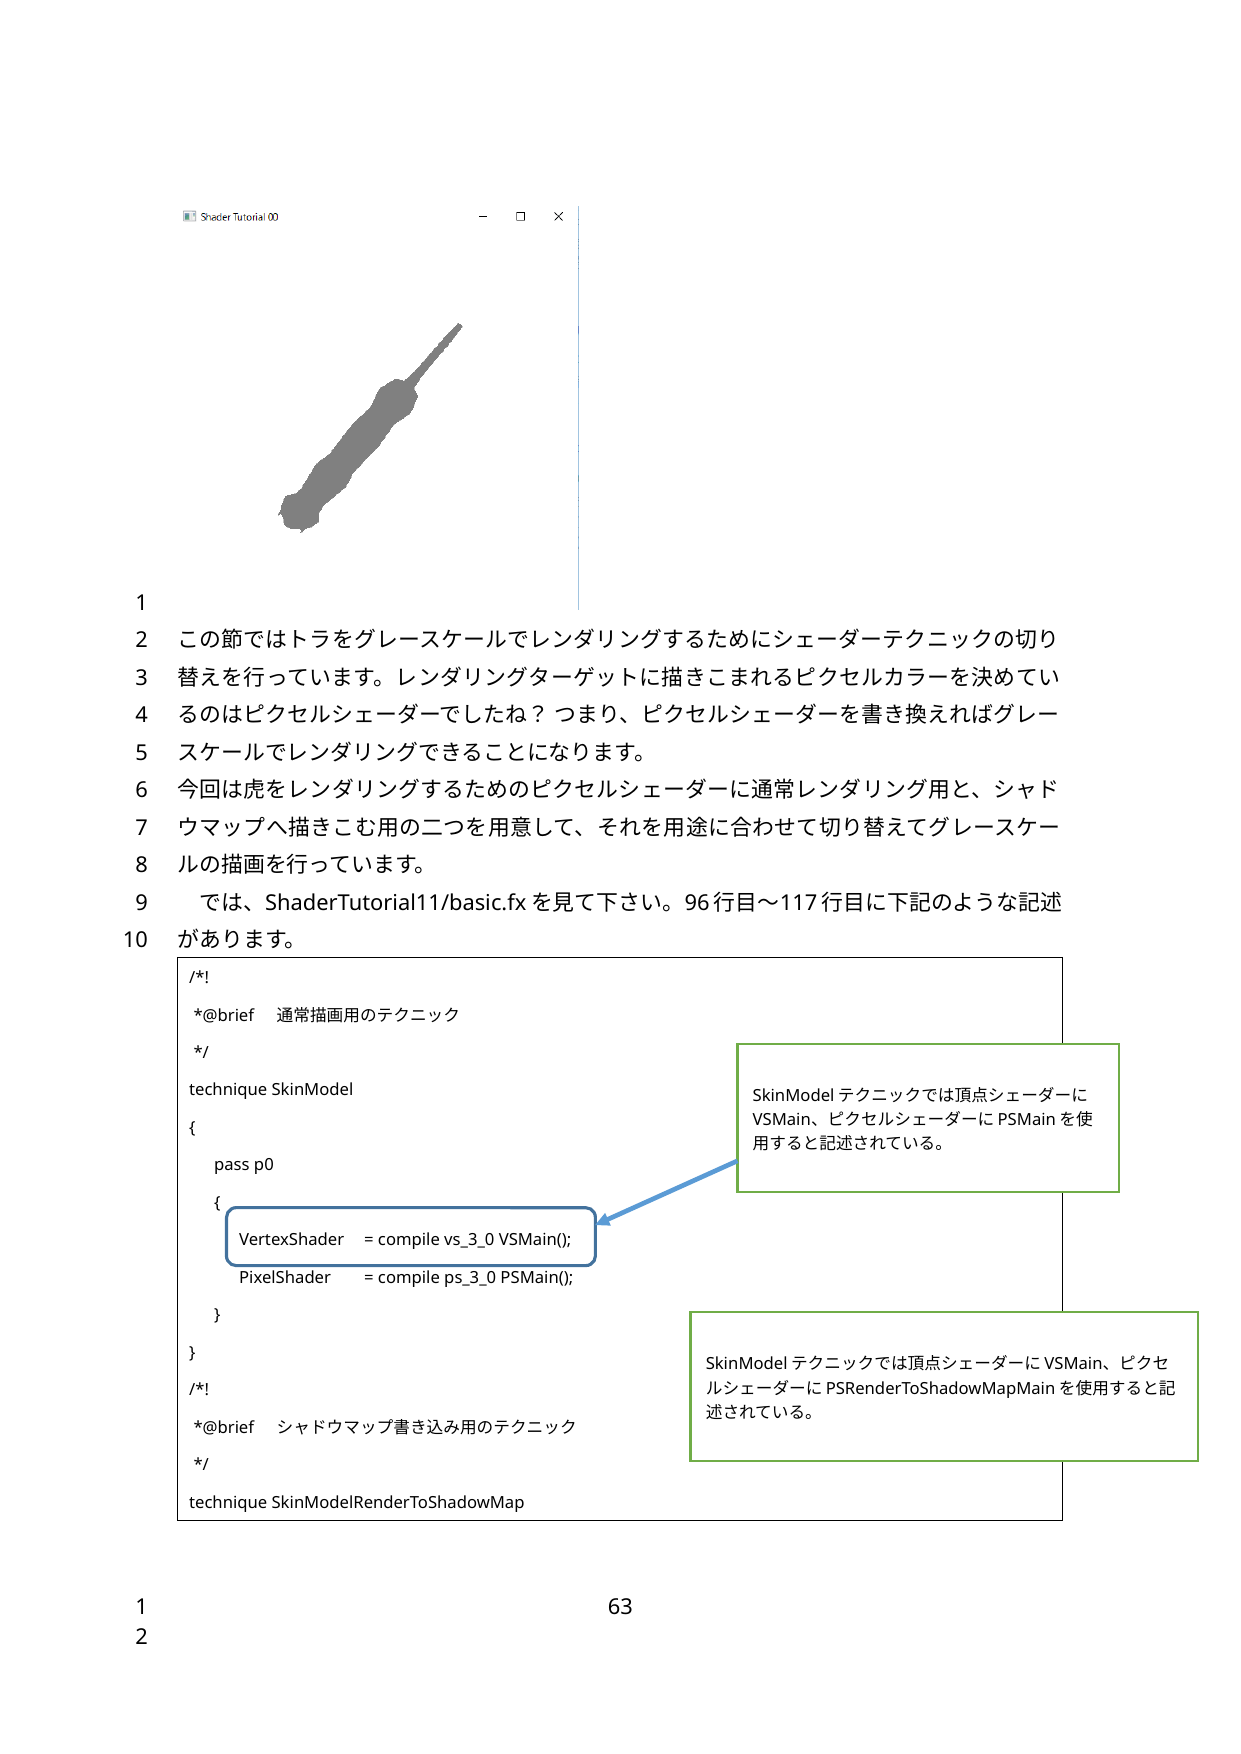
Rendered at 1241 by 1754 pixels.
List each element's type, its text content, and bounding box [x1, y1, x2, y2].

text では、ShaderTutorial11/basic.fxを見て下さい。96行目～117行目に下記のような記述があります。 [177, 882, 1063, 957]
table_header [178, 958, 1062, 1520]
text この節ではトラをグレースケールでレンダリングするためにシェーダーテクニックの切り替えを行っています。レンダリングターゲットに描きこまれるピクセルカラーを決めているのはピクセルシェーダーでしたね？ つまり、ピクセルシェーダーを書き換えればグレースケールでレンダリングできることになります。 [177, 619, 1063, 769]
picture [177, 206, 579, 610]
text 今回は虎をレンダリングするためのピクセルシェーダーに通常レンダリング用と、シャドウマップへ描きこむ用の二つを用意して、それを用途に合わせて切り替えてグレースケールの描画を行っています。 [177, 769, 1063, 882]
